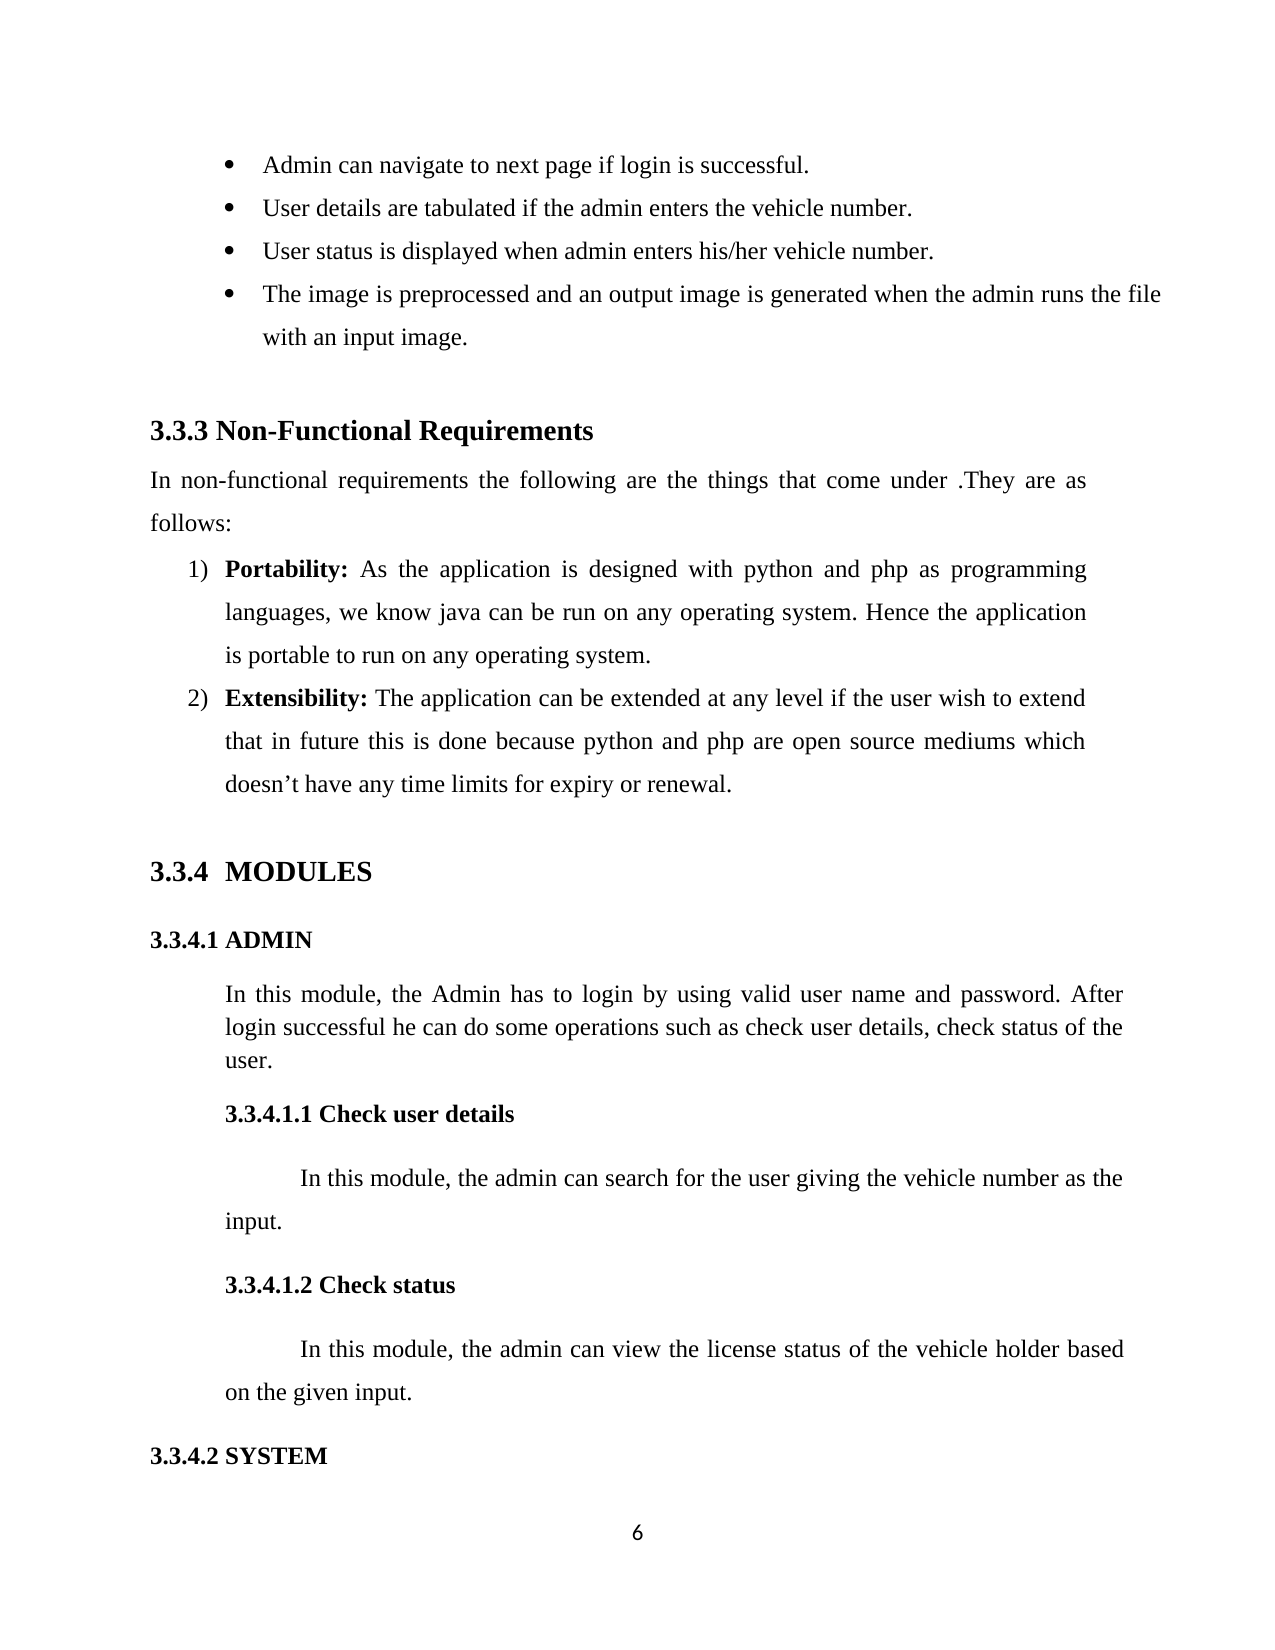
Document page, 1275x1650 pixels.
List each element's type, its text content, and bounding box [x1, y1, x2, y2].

text In this module, the Admin has to login by using valid user name and password. After login successful he can do some operations such as check user details, check status of the user. [225, 979, 1125, 1074]
list User status is displayed when admin enters his/her vehicle number. [225, 236, 1162, 265]
text 3.3.4.1 ADMIN [150, 925, 1125, 954]
list SYSTEM [150, 1441, 1125, 1470]
text 3.3.4.1.2 Check status [150, 1270, 1125, 1299]
list User details are tabulated if the admin enters the vehicle number. [225, 193, 1162, 222]
text In this module, the admin can search for the user giving the vehicle number as the input. [225, 1163, 1125, 1235]
text 3.3.4.1.1 Check user details [150, 1099, 1125, 1128]
text In this module, the admin can view the license status of the vehicle holder based on the given input. [225, 1334, 1125, 1406]
list MODULES [150, 854, 1125, 887]
list Extensibility: The application can be extended at any level if the user wish to extend that in future this is done because python and php are open source mediums which doesn’t have any time limits for expiry or renewal. [187, 683, 1087, 798]
text 3.3.3 Non-Functional Requirements [150, 413, 1087, 446]
text In non-functional requirements the following are the things that come under .They are as follows: [150, 465, 1087, 537]
list Portability: As the application is designed with python and php as programming languages, we know java can be run on any operating system. Hence the application is portable to run on any operating system. [187, 554, 1087, 669]
list The image is preprocessed and an output image is generated when the admin runs the file with an input image. [225, 279, 1162, 351]
list Admin can navigate to next page if login is successful. [225, 150, 1162, 179]
